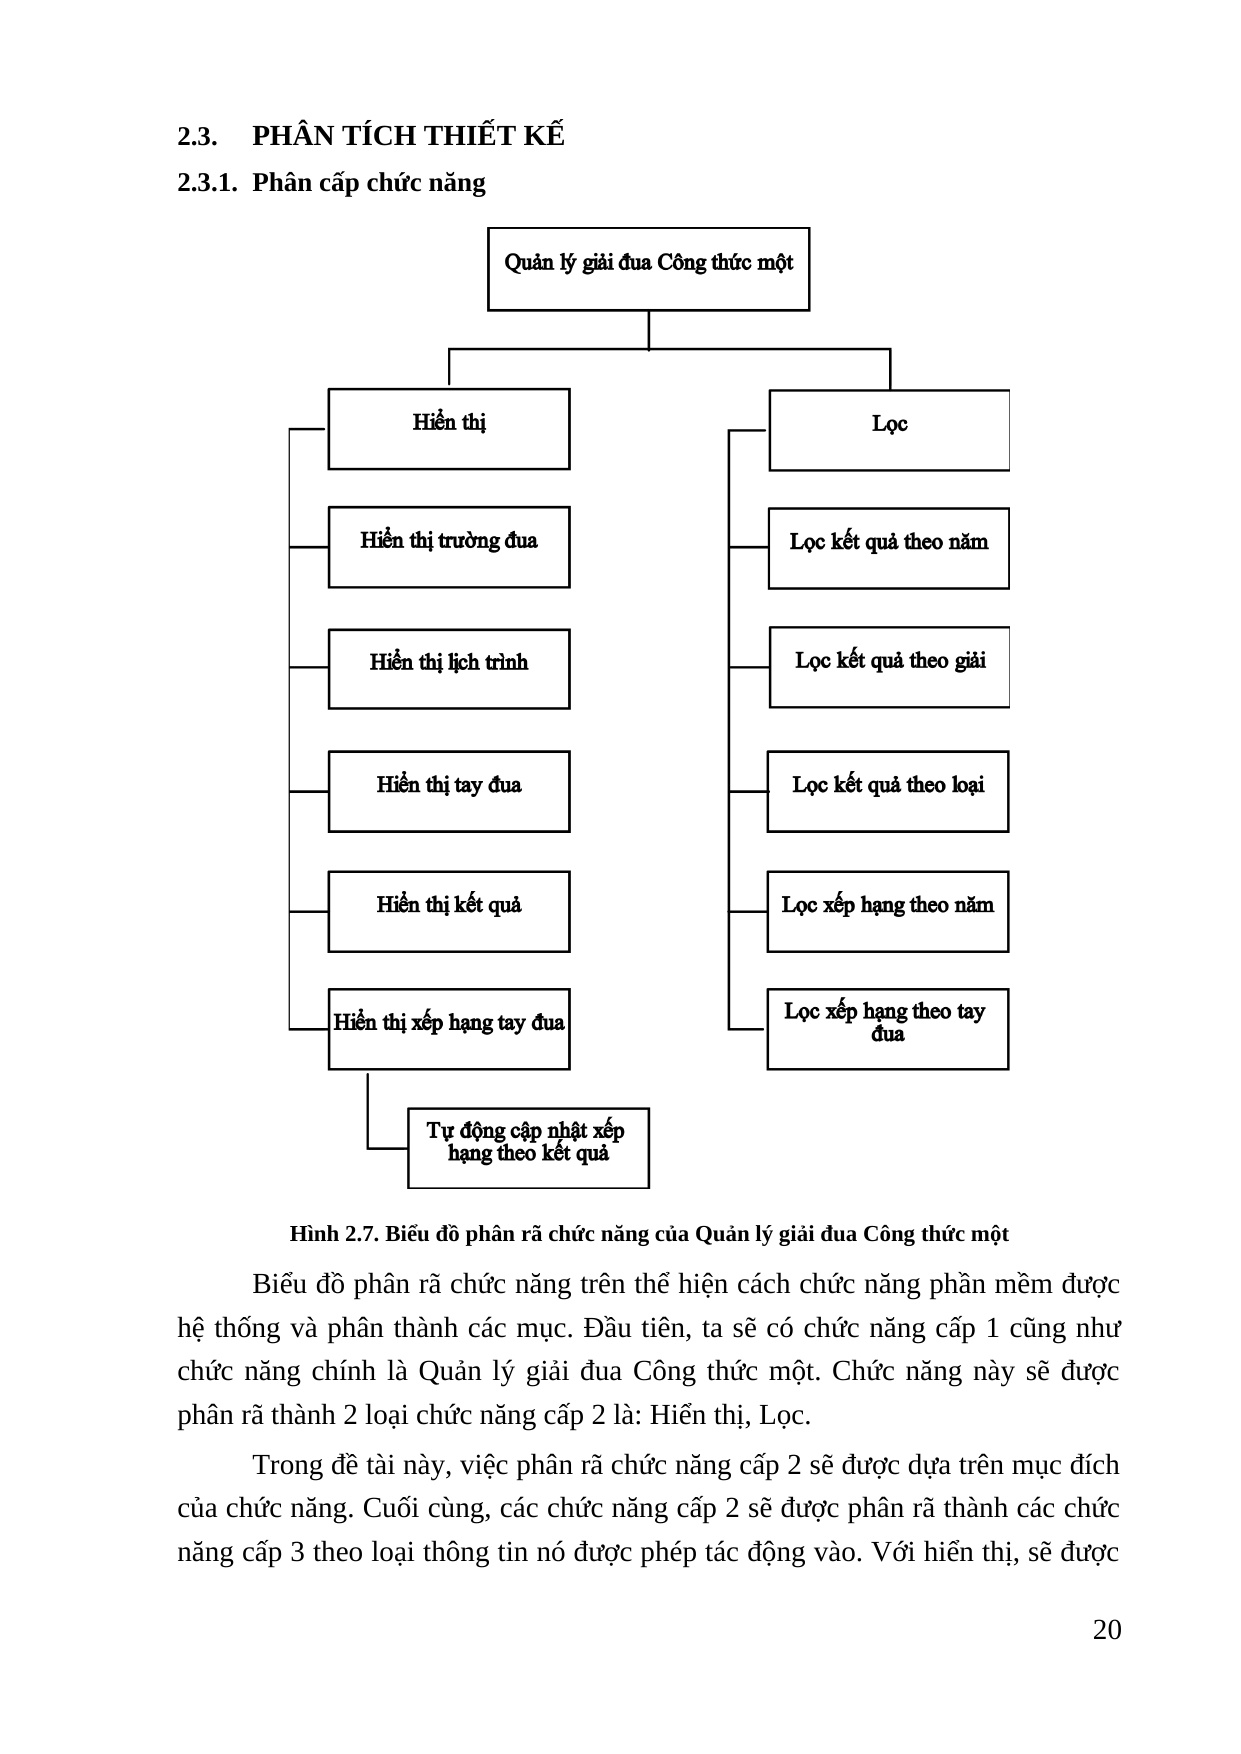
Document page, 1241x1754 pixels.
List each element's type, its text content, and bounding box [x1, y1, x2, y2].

list phân tích thiết kế [177, 118, 1122, 152]
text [177, 1447, 1122, 1567]
list Phân cấp chức năng [177, 166, 1122, 197]
picture [288, 227, 1010, 1189]
list Biểu đồ phân rã chức năng của Quản lý giải đua Công thức một [177, 1220, 1122, 1246]
text Biểu đồ phân rã chức năng trên thể hiện cách chức năng phần mềm được hệ thống và phân thành các mục. Đầu tiên, ta sẽ có chức năng cấp 1 cũng như chức năng chính là Quản lý giải đua Công thức một. Chức năng này sẽ được phân rã thành 2 loại chức năng cấp 2 là: Hiển thị, Lọc. [177, 1266, 1122, 1431]
